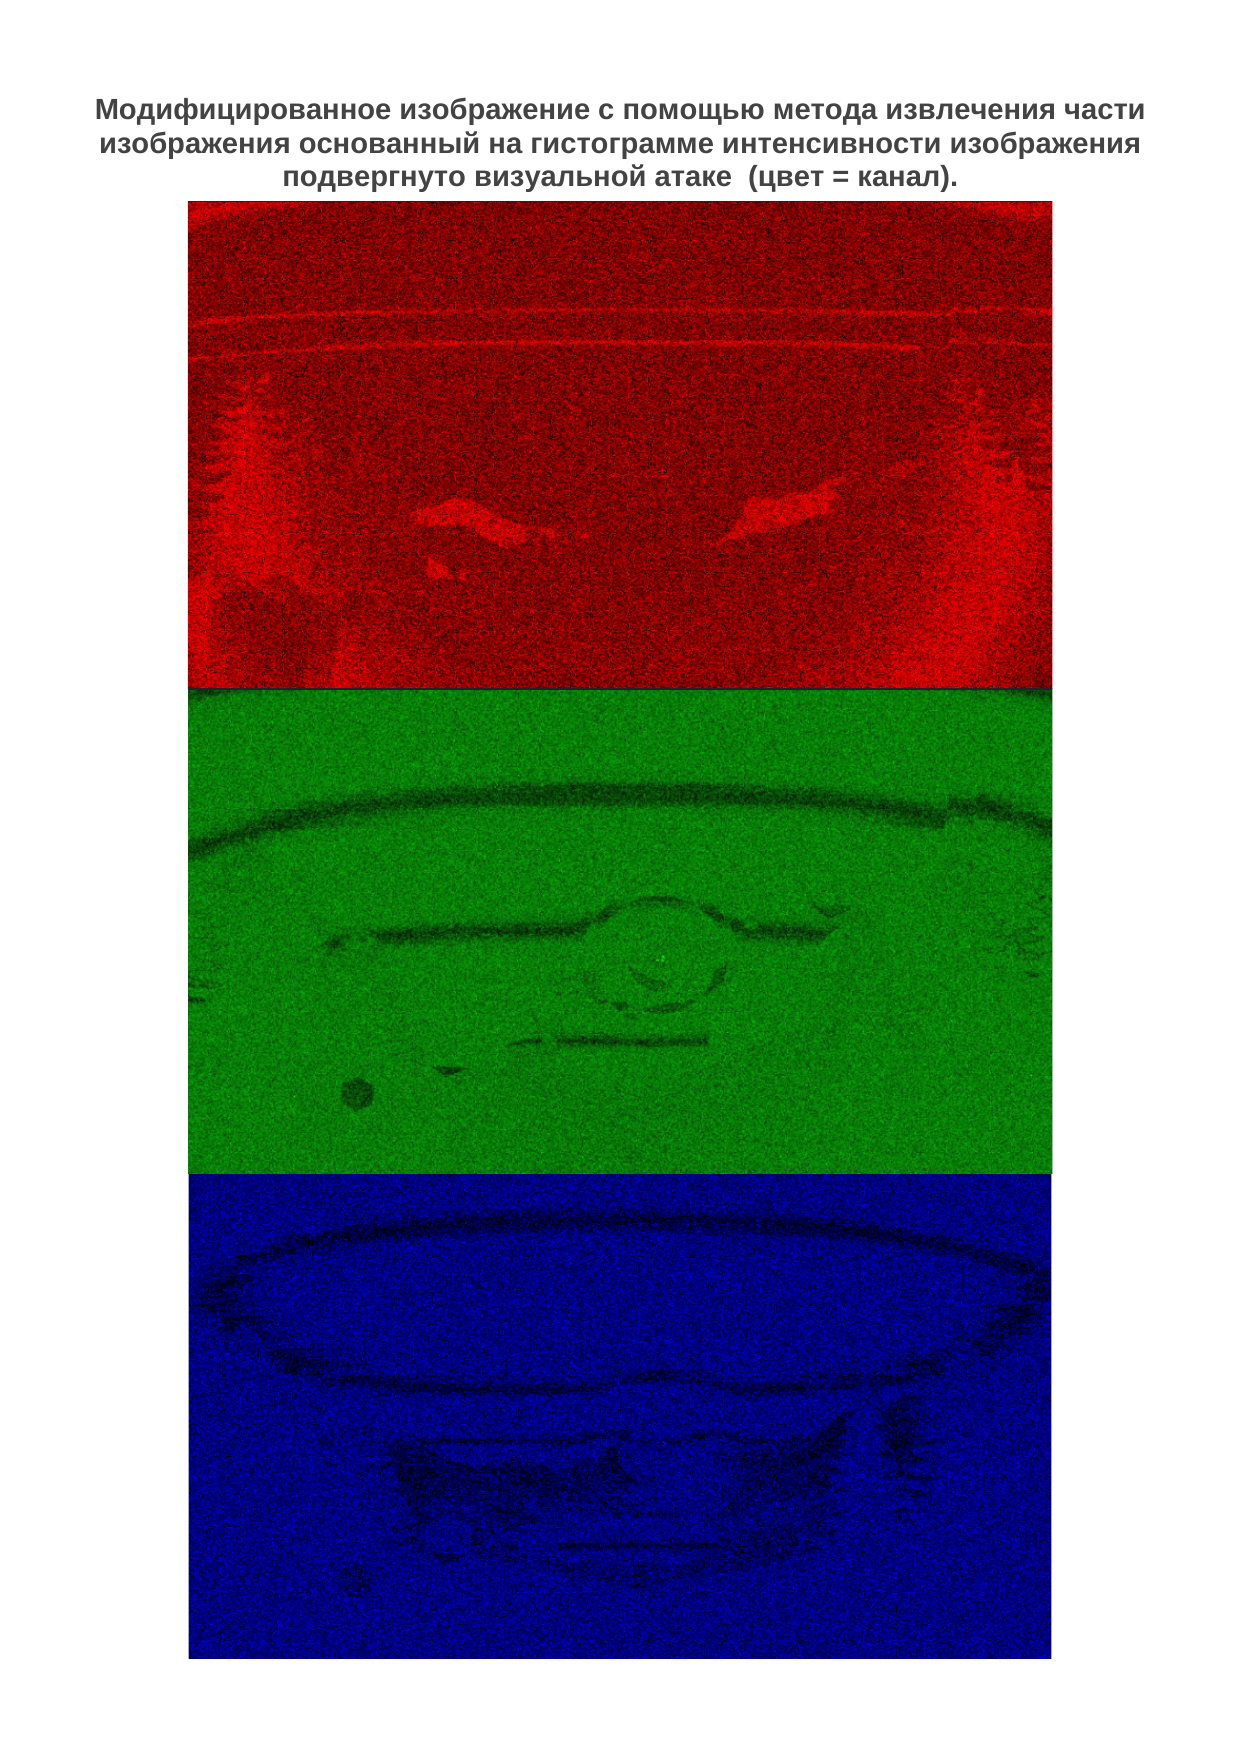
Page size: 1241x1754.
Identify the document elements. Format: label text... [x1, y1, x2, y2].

picture [187, 201, 1053, 1659]
subtitle Модифицированное изображение с помощью метода извлечения части изображения основанный на гистограмме интенсивности изображения подвергнуто визуальной атаке (цвет = канал). [59, 92, 1182, 193]
